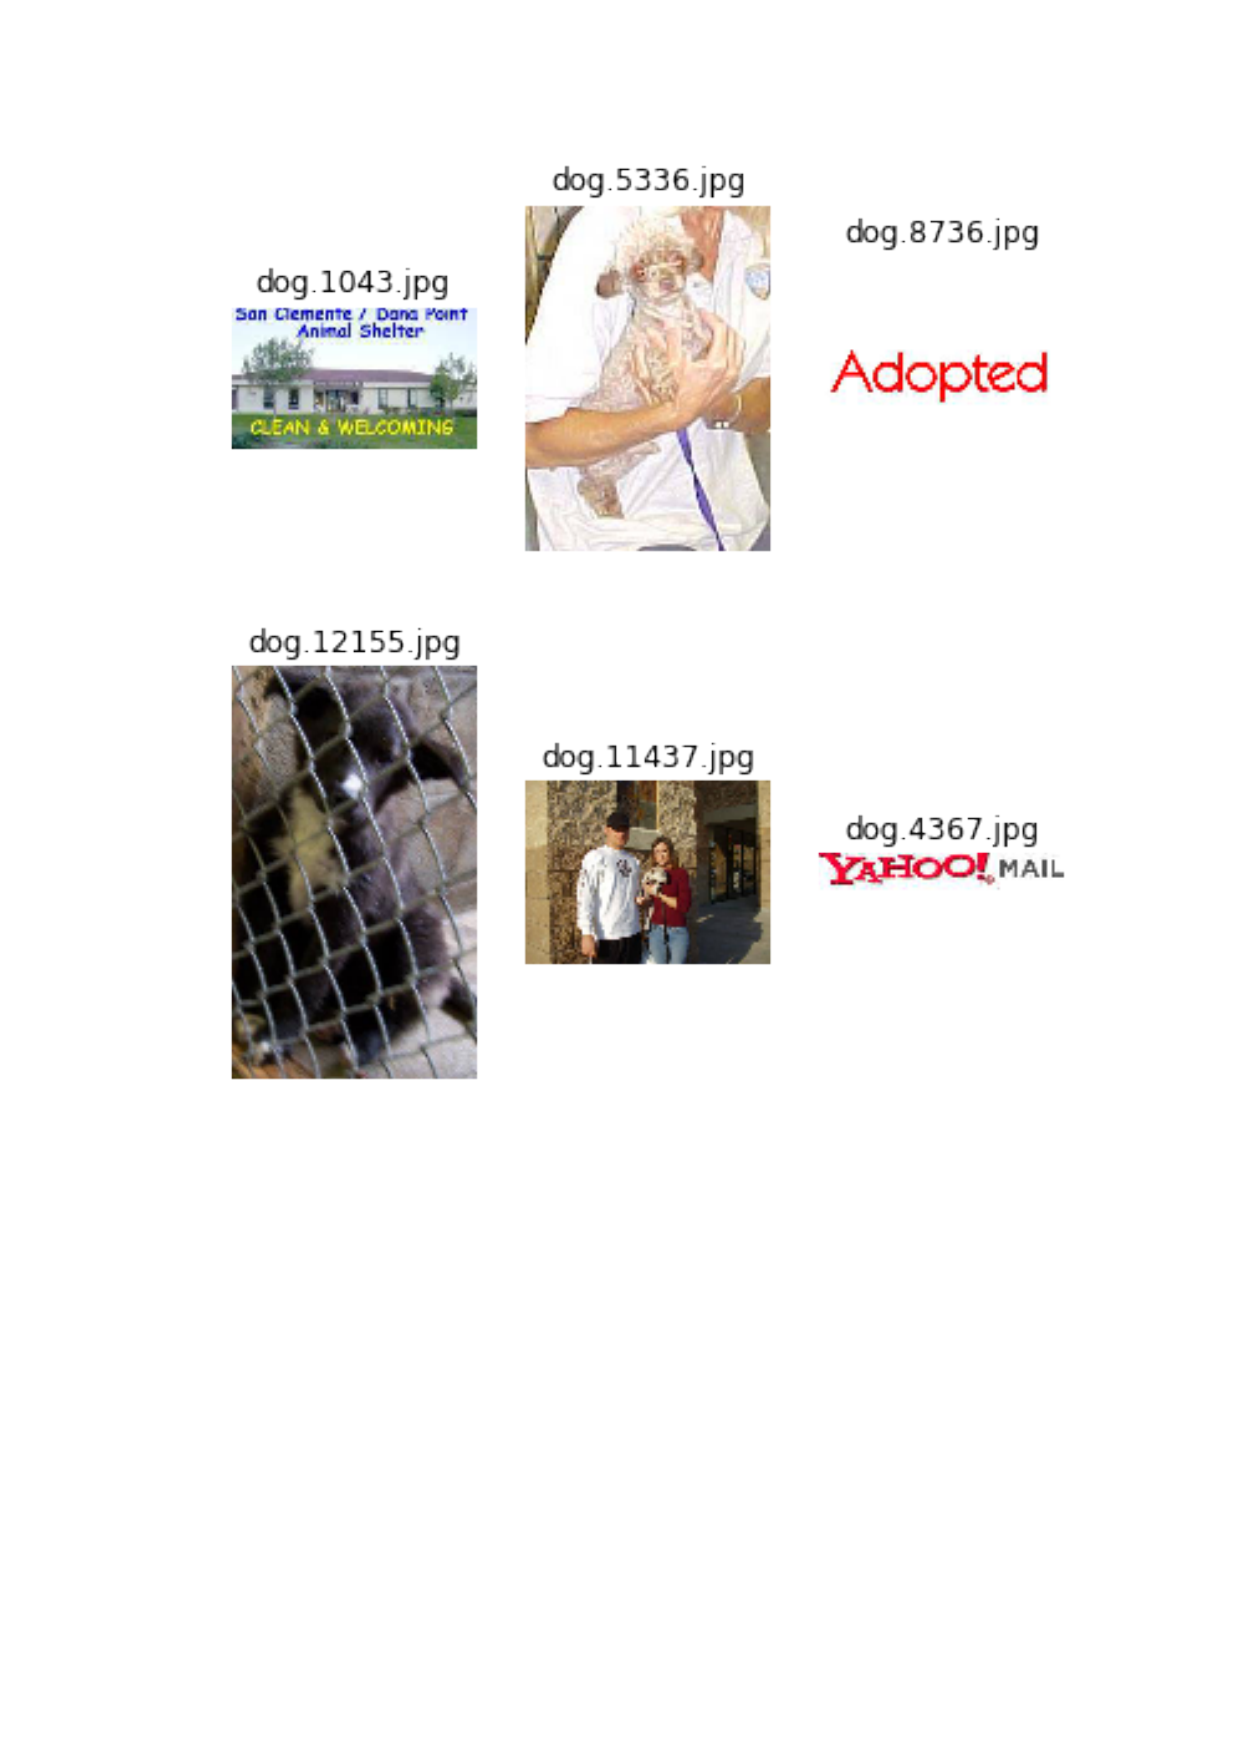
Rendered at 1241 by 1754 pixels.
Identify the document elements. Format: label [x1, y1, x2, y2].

picture [150, 150, 1090, 1140]
